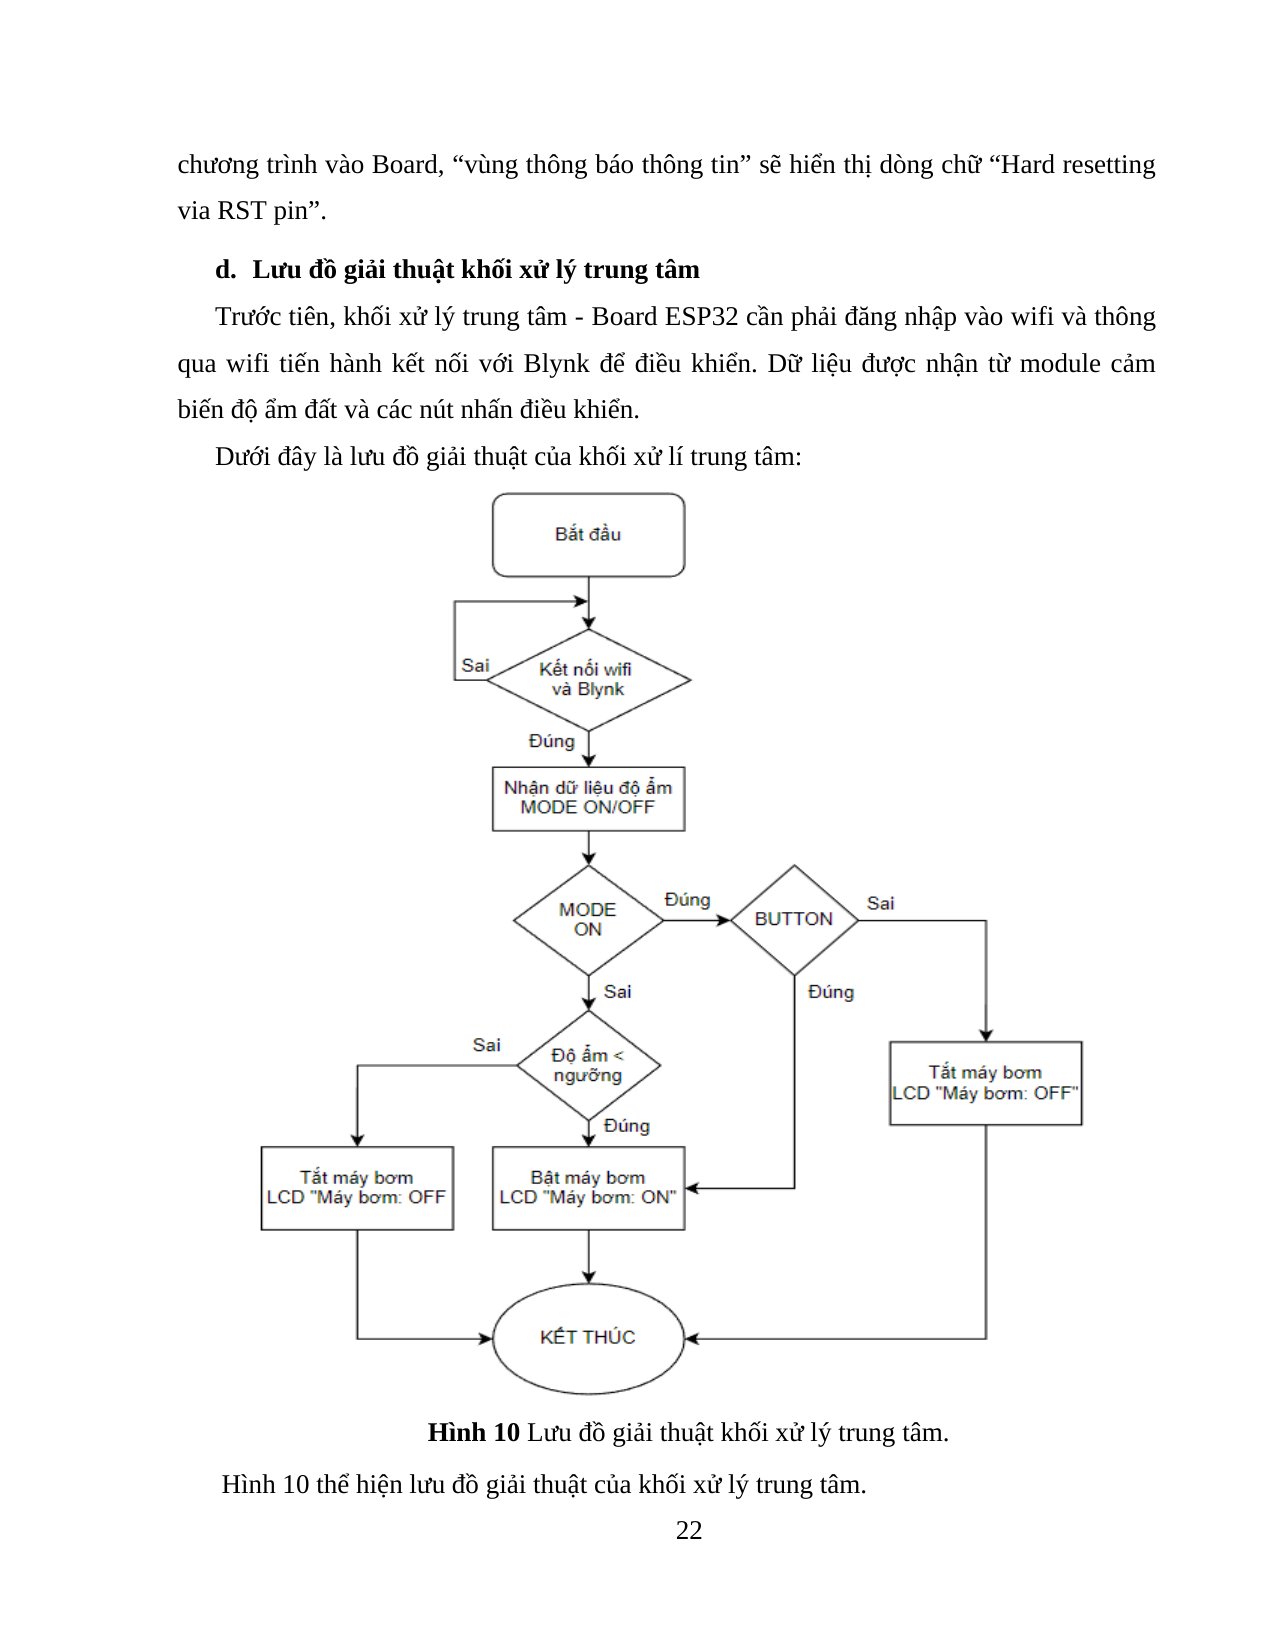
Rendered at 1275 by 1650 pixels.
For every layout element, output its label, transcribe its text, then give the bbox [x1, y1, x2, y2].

text Trước tiên, khối xử lý trung tâm - Board ESP32 cần phải đăng nhập vào wifi và thông qua wifi tiến hành kết nối với Blynk để điều khiển. Dữ liệu được nhận từ module cảm biến độ ẩm đất và các nút nhấn điều khiển. [177, 300, 1157, 425]
picture [247, 486, 1087, 1401]
text Hình 10 thể hiện lưu đồ giải thuật của khối xử lý trung tâm. [177, 1468, 1157, 1499]
table_cell Hình 10 Lưu đồ giải thuật khối xử lý trung tâm. [177, 1416, 1156, 1468]
text Dưới đây là lưu đồ giải thuật của khối xử lí trung tâm: [177, 440, 1157, 471]
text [177, 148, 1157, 226]
list Lưu đồ giải thuật khối xử lý trung tâm [215, 253, 1157, 285]
table_header [177, 487, 1156, 1416]
